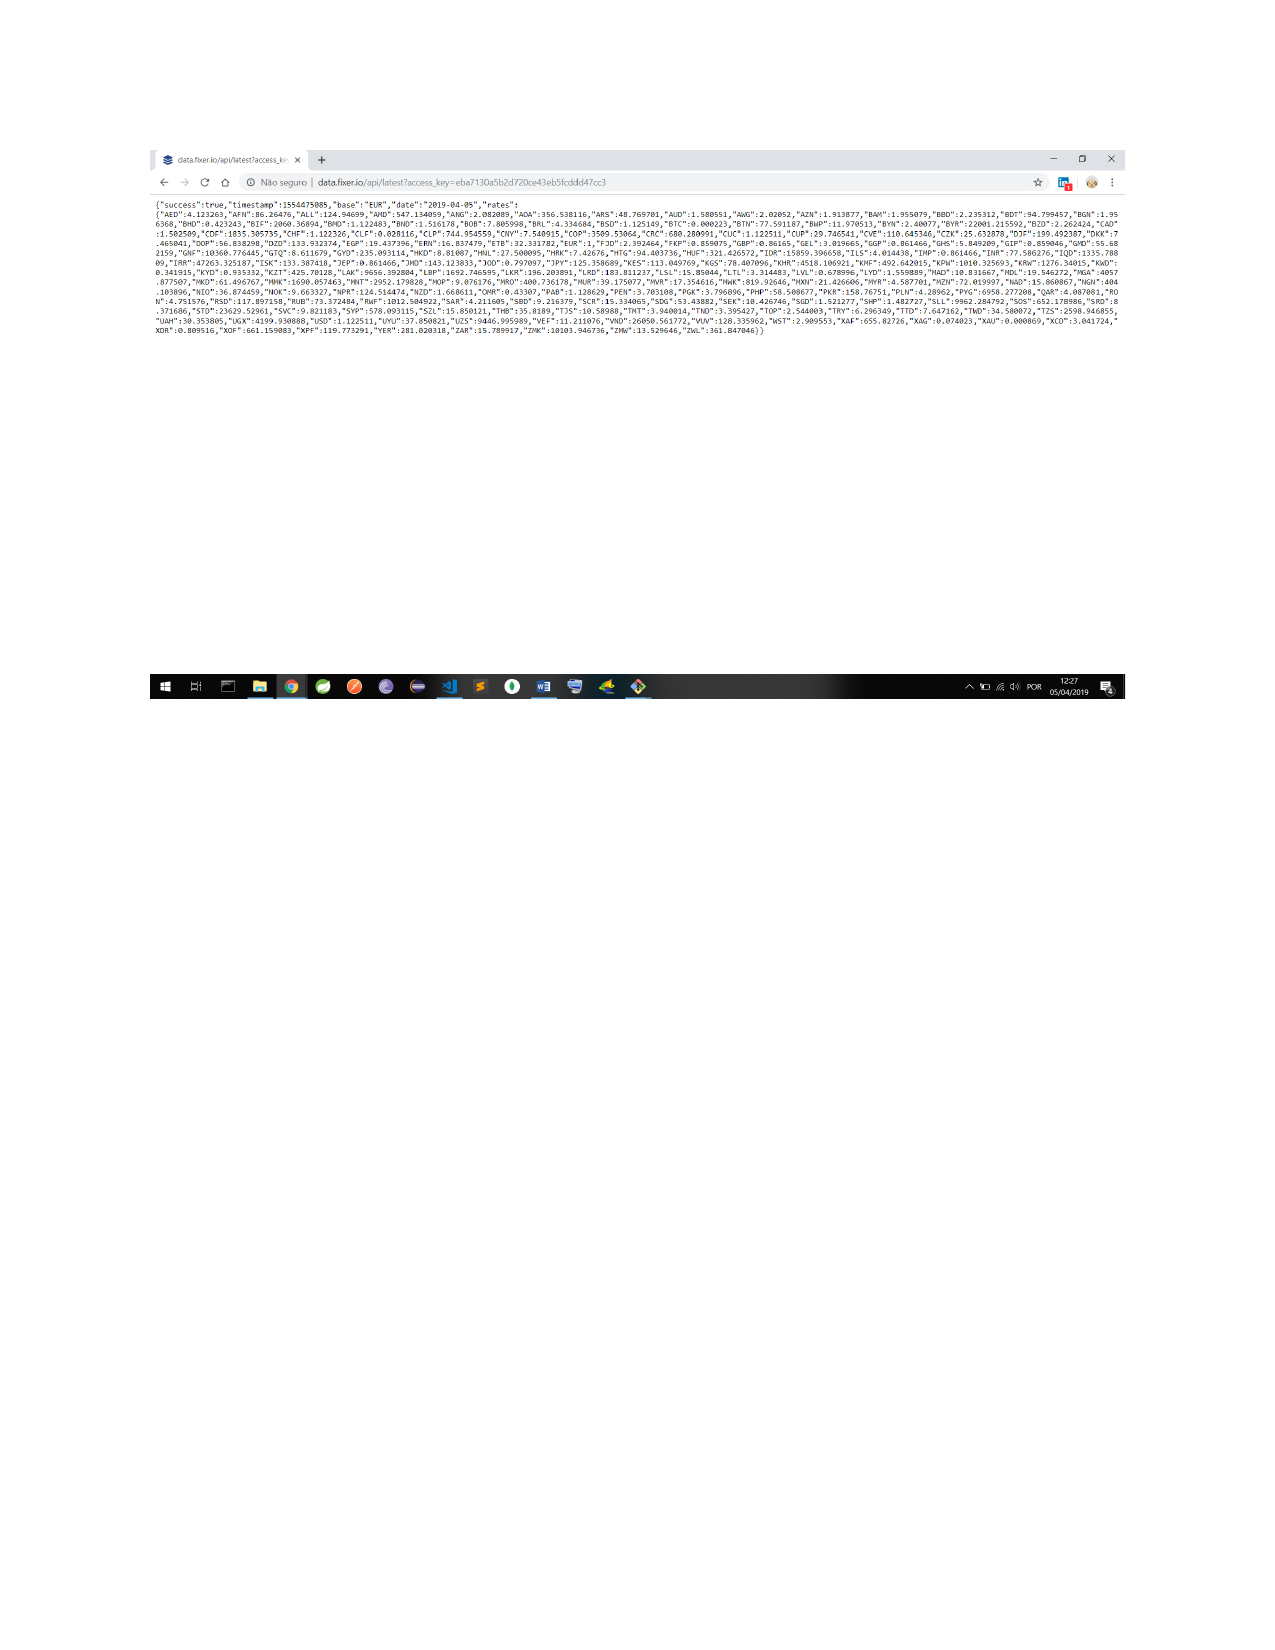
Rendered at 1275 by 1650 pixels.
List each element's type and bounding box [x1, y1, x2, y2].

picture [150, 150, 1125, 699]
